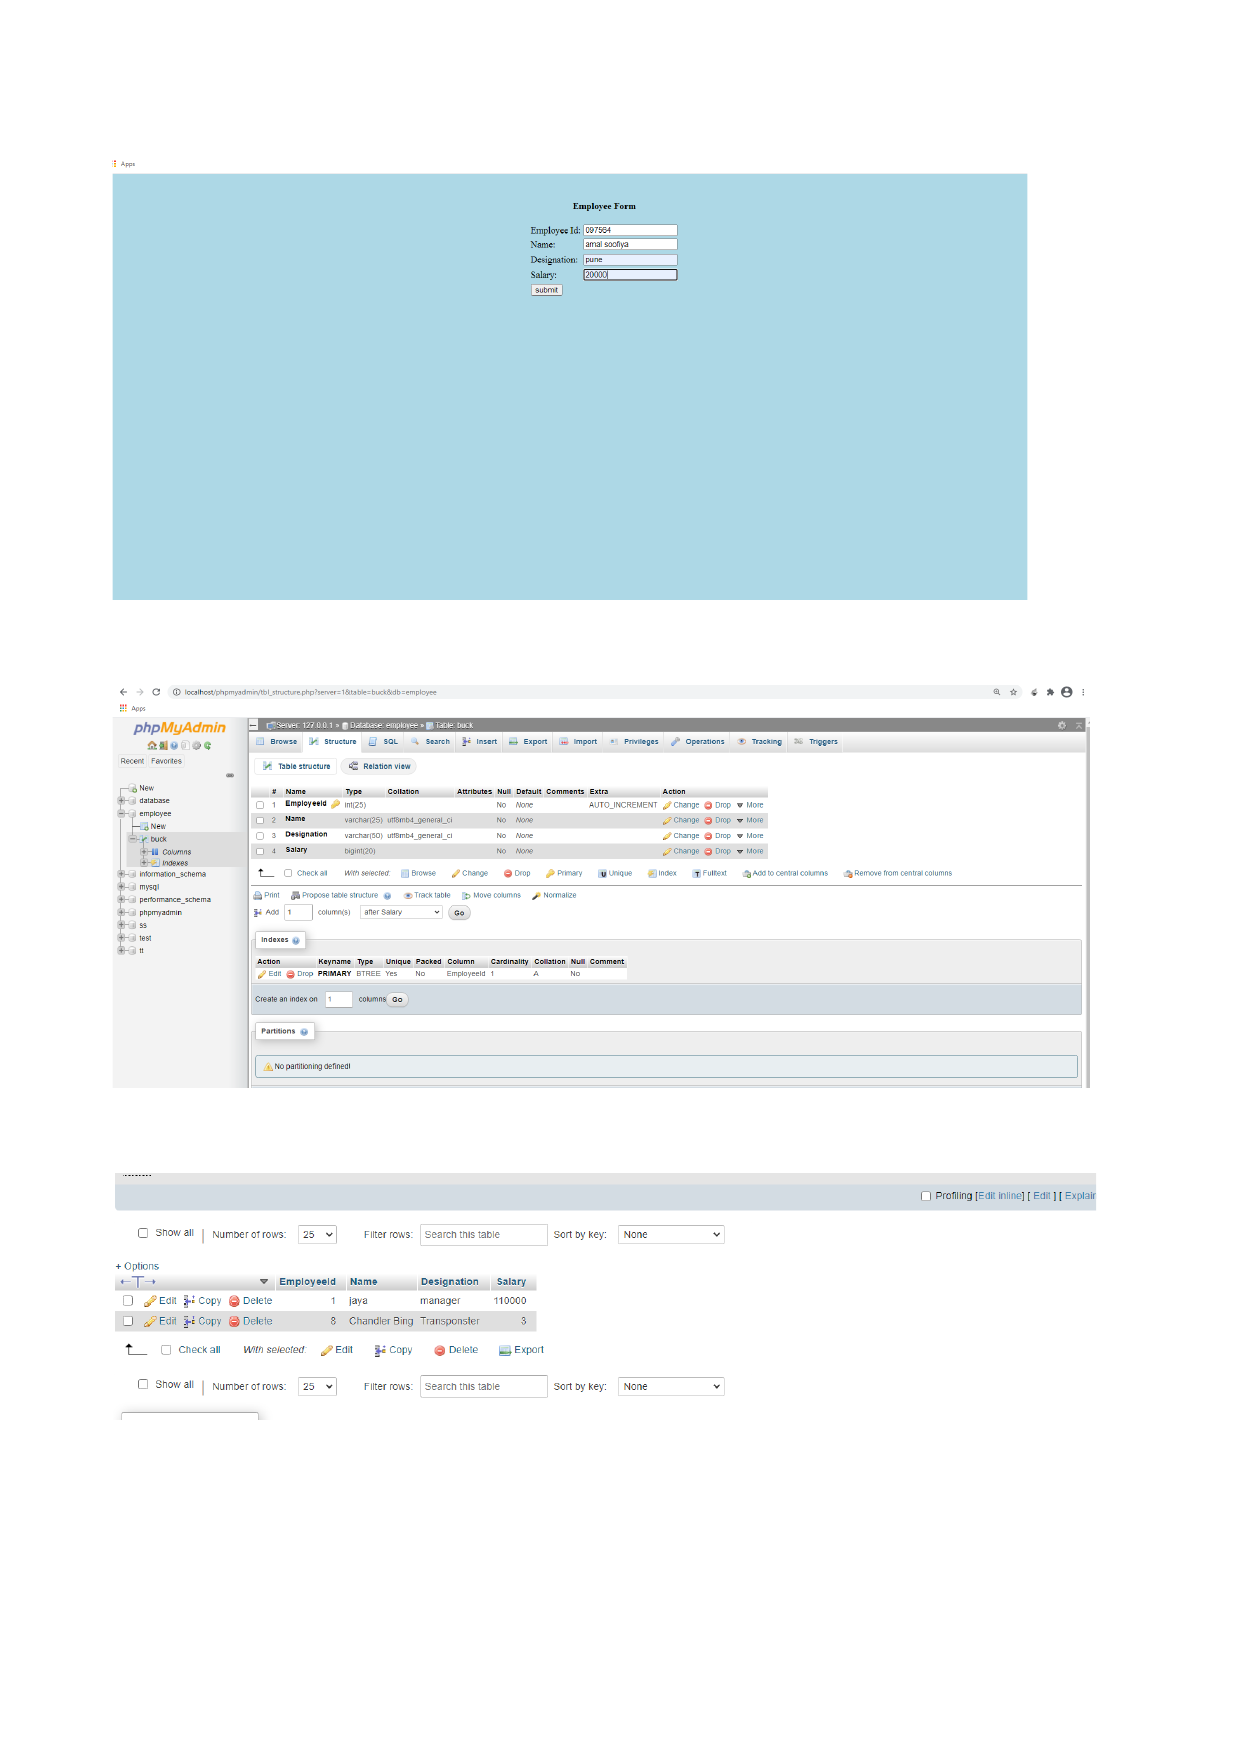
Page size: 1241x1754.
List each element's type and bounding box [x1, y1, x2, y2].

picture [112, 1173, 1097, 1420]
picture [112, 685, 1090, 1088]
picture [112, 155, 1028, 600]
